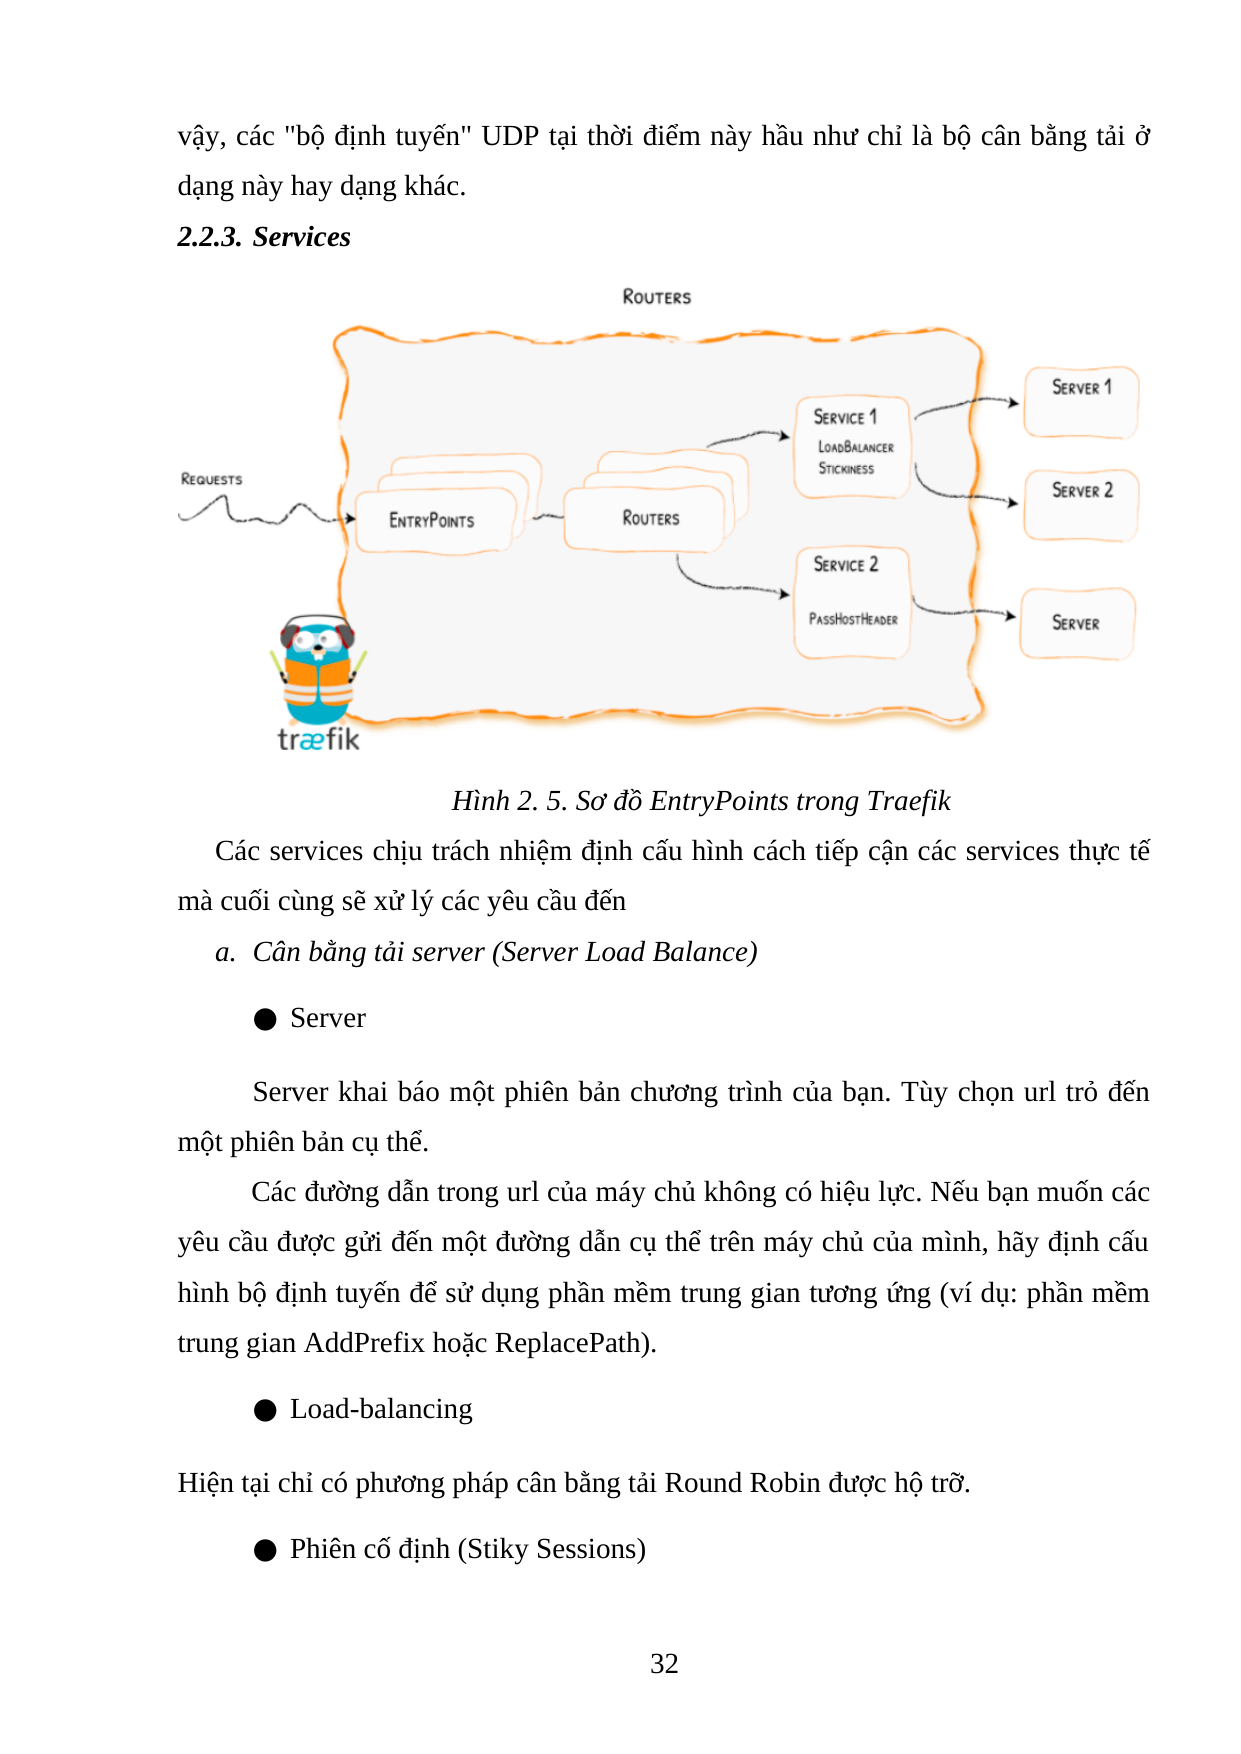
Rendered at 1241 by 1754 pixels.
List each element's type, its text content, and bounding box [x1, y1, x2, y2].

subtitle Cân bằng tải server (Server Load Balance) [215, 934, 1152, 967]
list Load-balancing [252, 1376, 1152, 1435]
text Hình 2. . Sơ đồ EntryPoints trong Traefik [177, 783, 1152, 816]
list Server [252, 984, 1152, 1044]
list Phiên cố định (Stiky Sessions) [252, 1516, 1152, 1575]
picture [177, 269, 1150, 766]
text Các services chịu trách nhiệm định cấu hình cách tiếp cận các services thực tế mà cuối cùng sẽ xử lý các yêu cầu đến [177, 833, 1152, 917]
text Server khai báo một phiên bản chương trình của bạn. Tùy chọn url trỏ đến một phiên bản cụ thể. [177, 1074, 1152, 1157]
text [177, 118, 1152, 202]
subtitle Services [177, 219, 1152, 252]
text Các đường dẫn trong url của máy chủ không có hiệu lực. Nếu bạn muốn các yêu cầu được gửi đến một đường dẫn cụ thể trên máy chủ của mình, hãy định cấu hình bộ định tuyến để sử dụng phần mềm trung gian tương ứng (ví dụ: phần mềm trung gian AddPrefix hoặc ReplacePath). [177, 1174, 1152, 1359]
text Hiện tại chỉ có phương pháp cân bằng tải Round Robin được hộ trỡ. [177, 1465, 1152, 1499]
